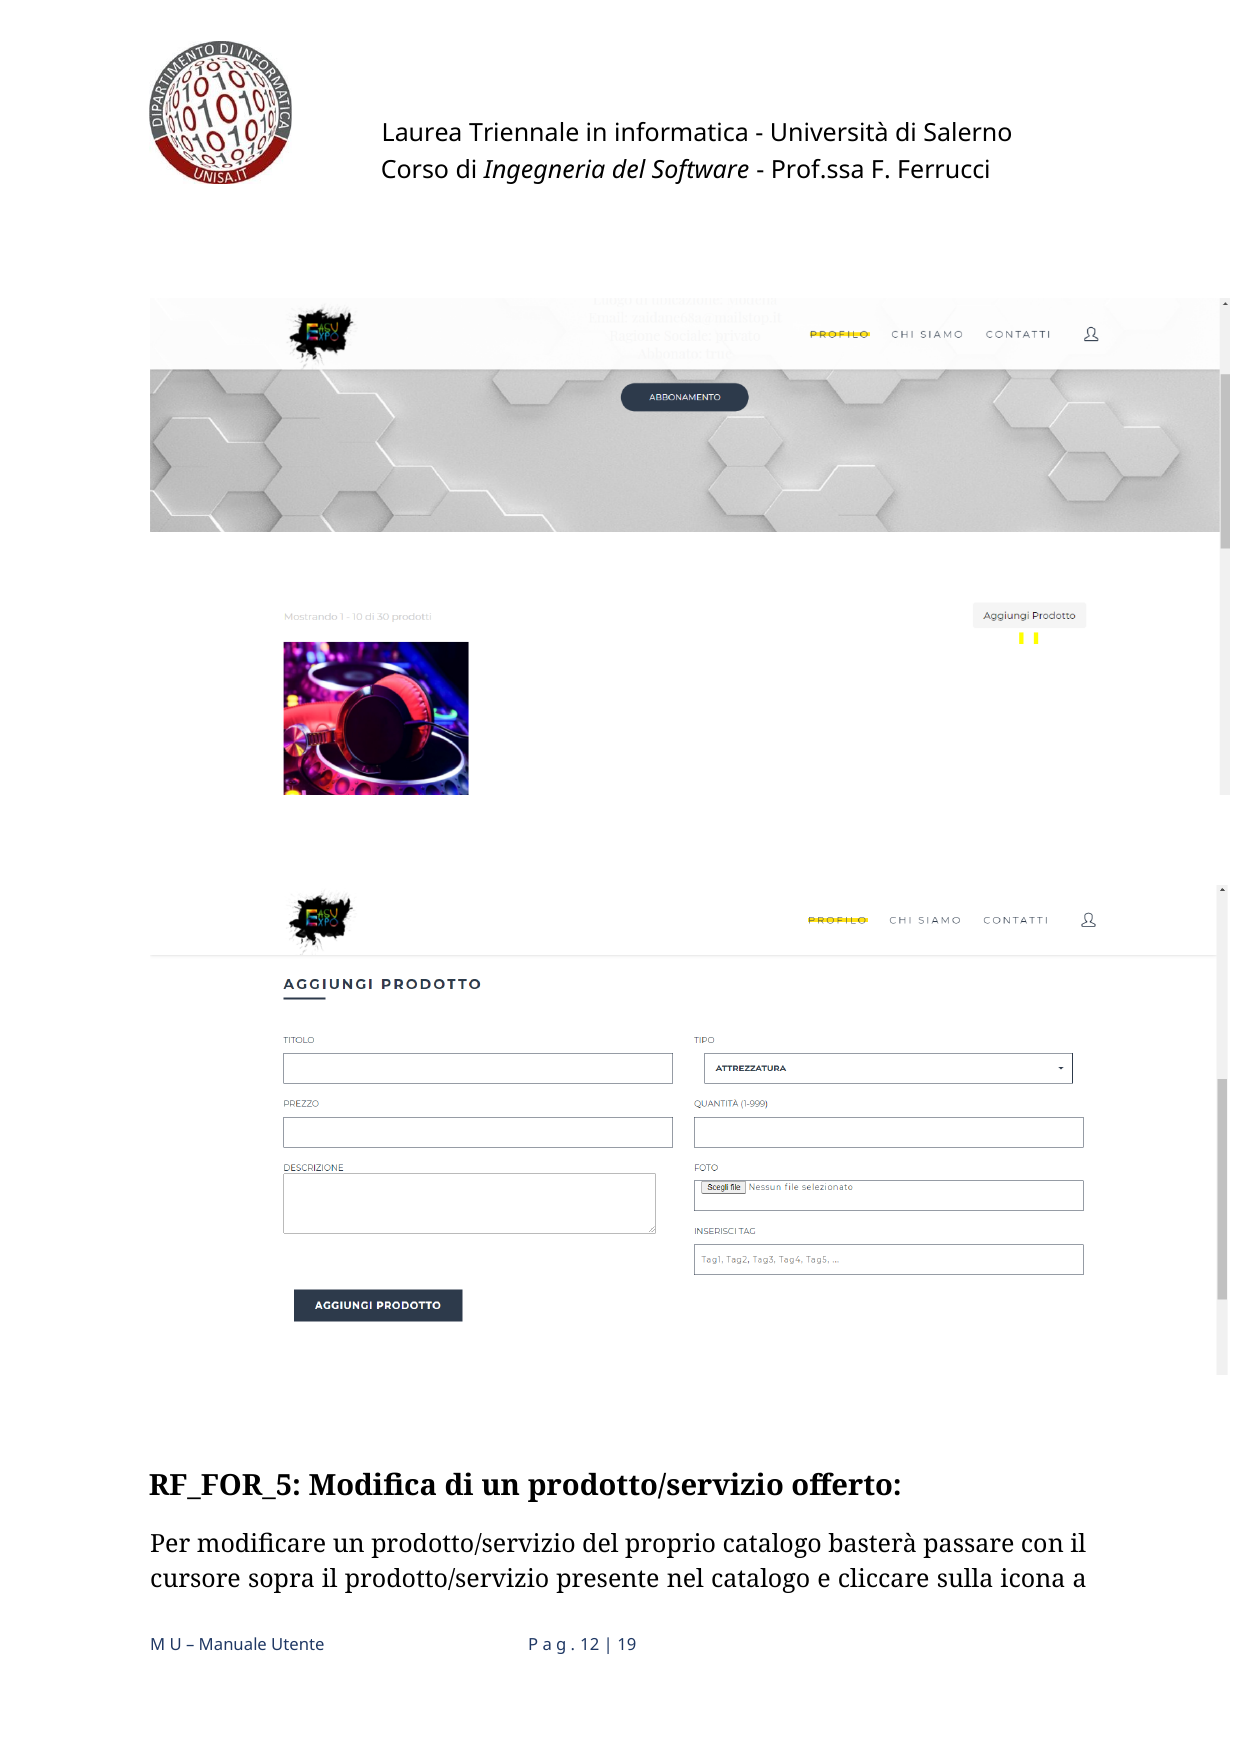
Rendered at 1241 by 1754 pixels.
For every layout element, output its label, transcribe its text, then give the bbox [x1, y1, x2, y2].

picture [150, 885, 1228, 1375]
picture [149, 41, 292, 184]
subtitle RF_FOR_5: Modifica di un prodotto/servizio offerto: [148, 1465, 1087, 1504]
picture [150, 298, 1230, 795]
